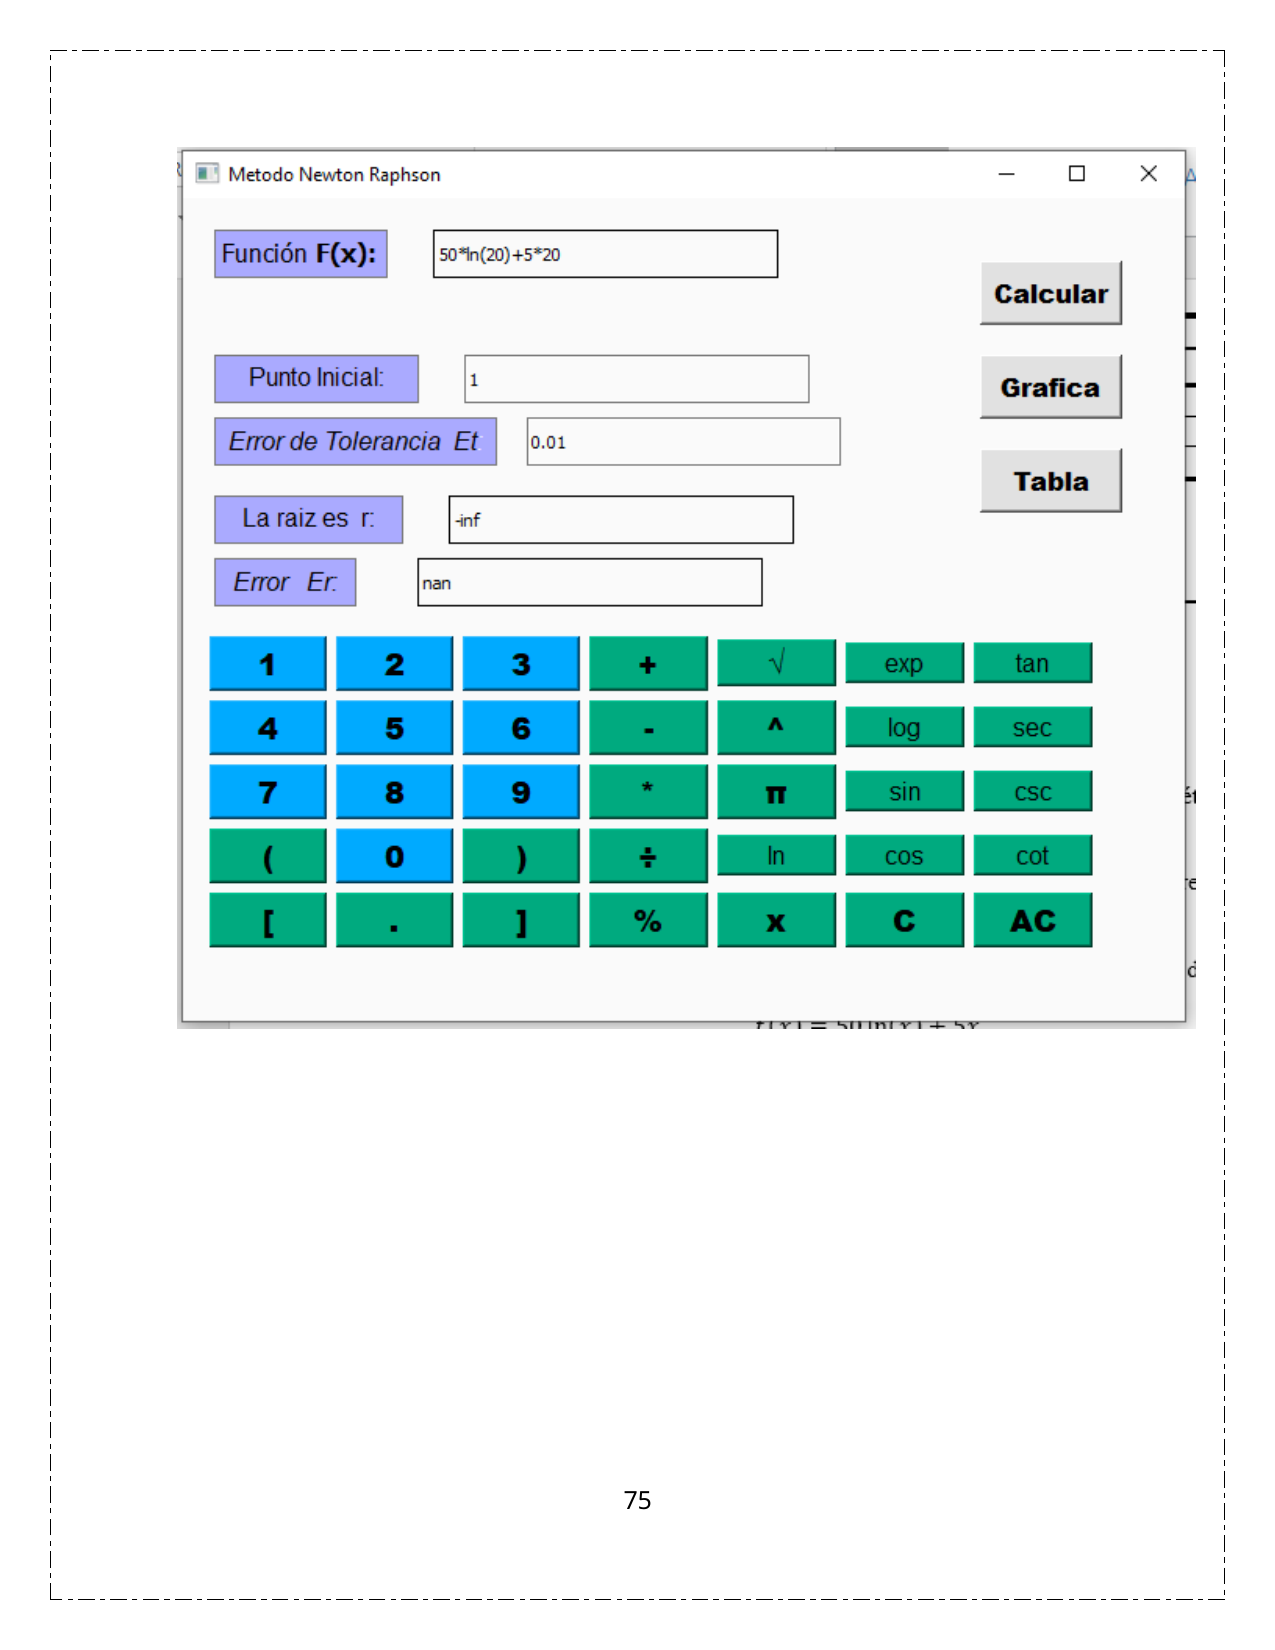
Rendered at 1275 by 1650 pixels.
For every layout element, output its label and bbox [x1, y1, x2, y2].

picture [177, 147, 1196, 1029]
